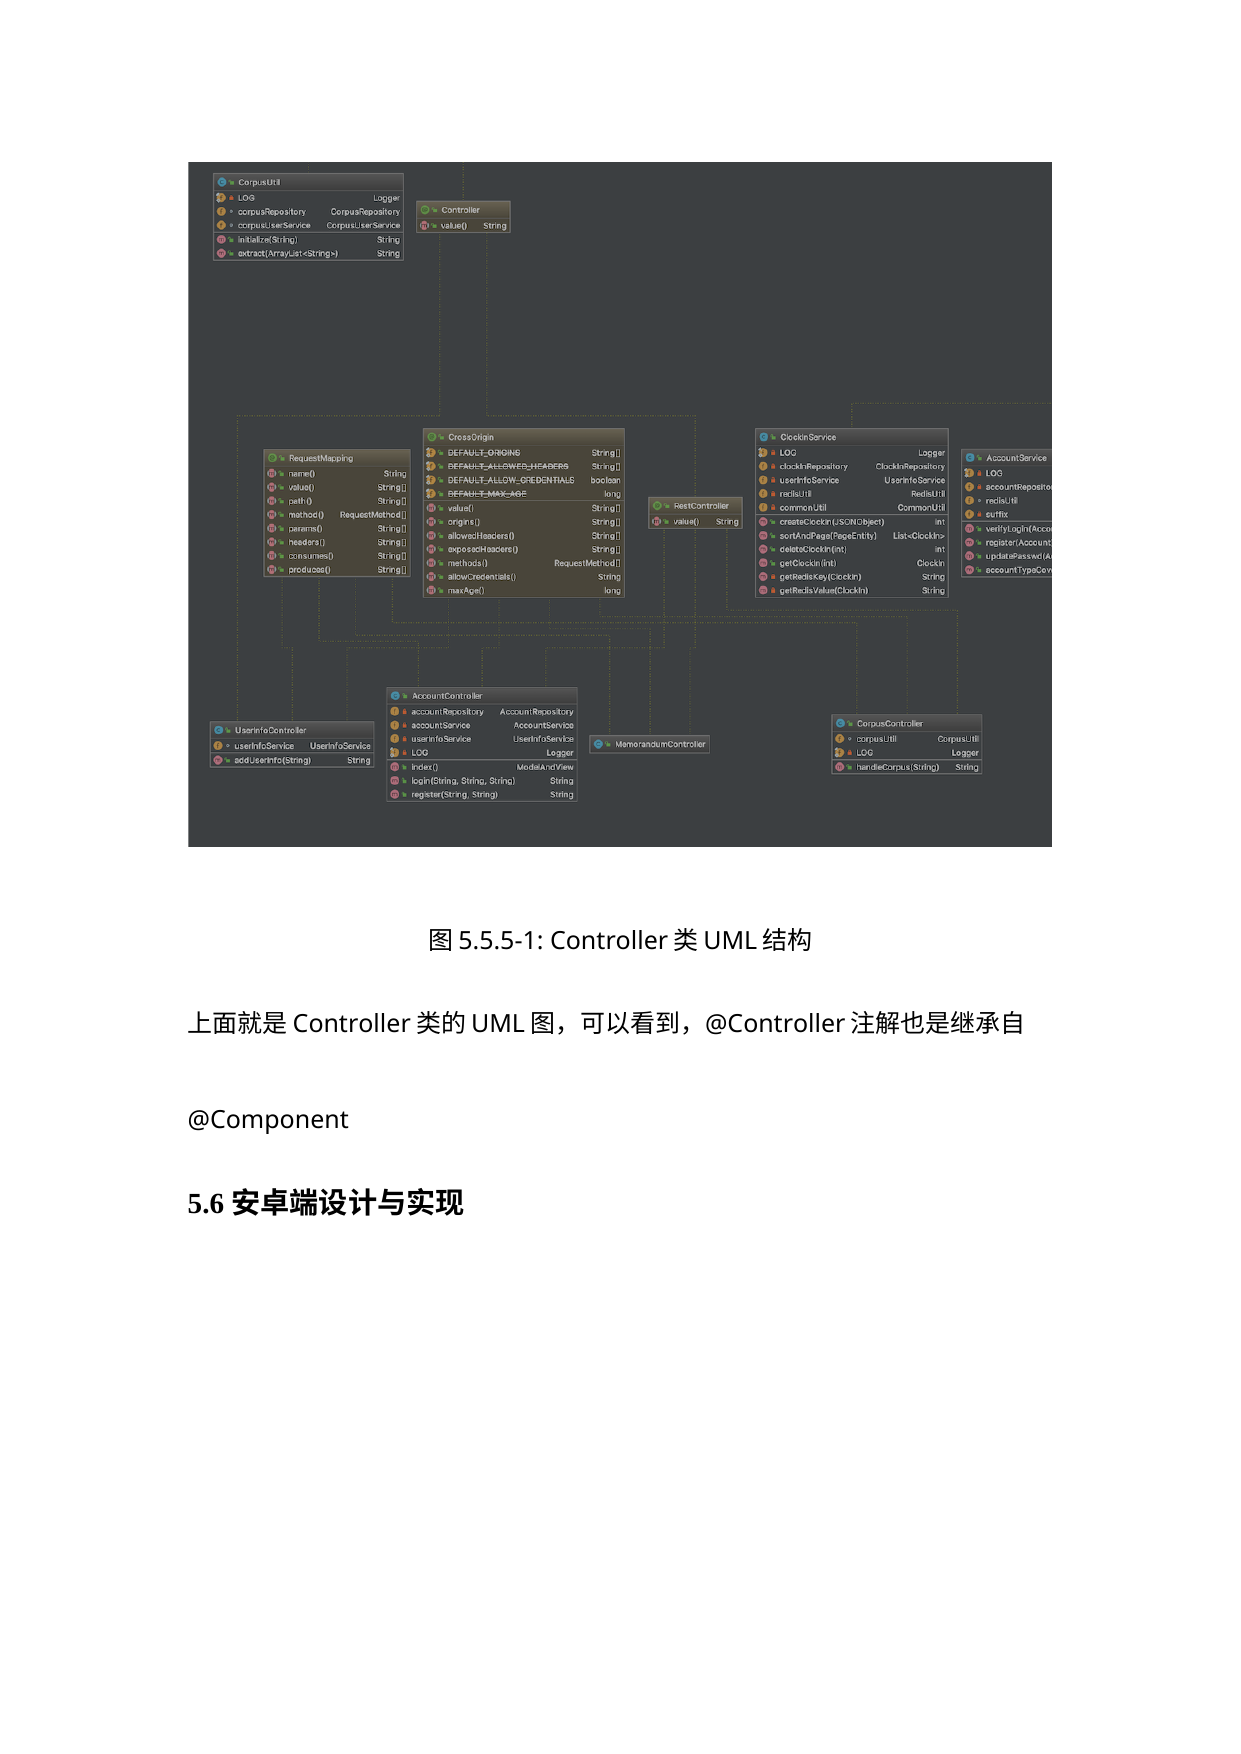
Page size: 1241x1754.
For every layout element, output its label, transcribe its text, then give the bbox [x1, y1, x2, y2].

picture [188, 162, 1052, 847]
text 5.6 安卓端设计与实现 [187, 1168, 1053, 1233]
text 图5.5.5-1: Controller类UML结构 [187, 906, 1053, 971]
text 上面就是Controller类的UML图，可以看到，@Controller注解也是继承自@Component [187, 989, 1053, 1151]
